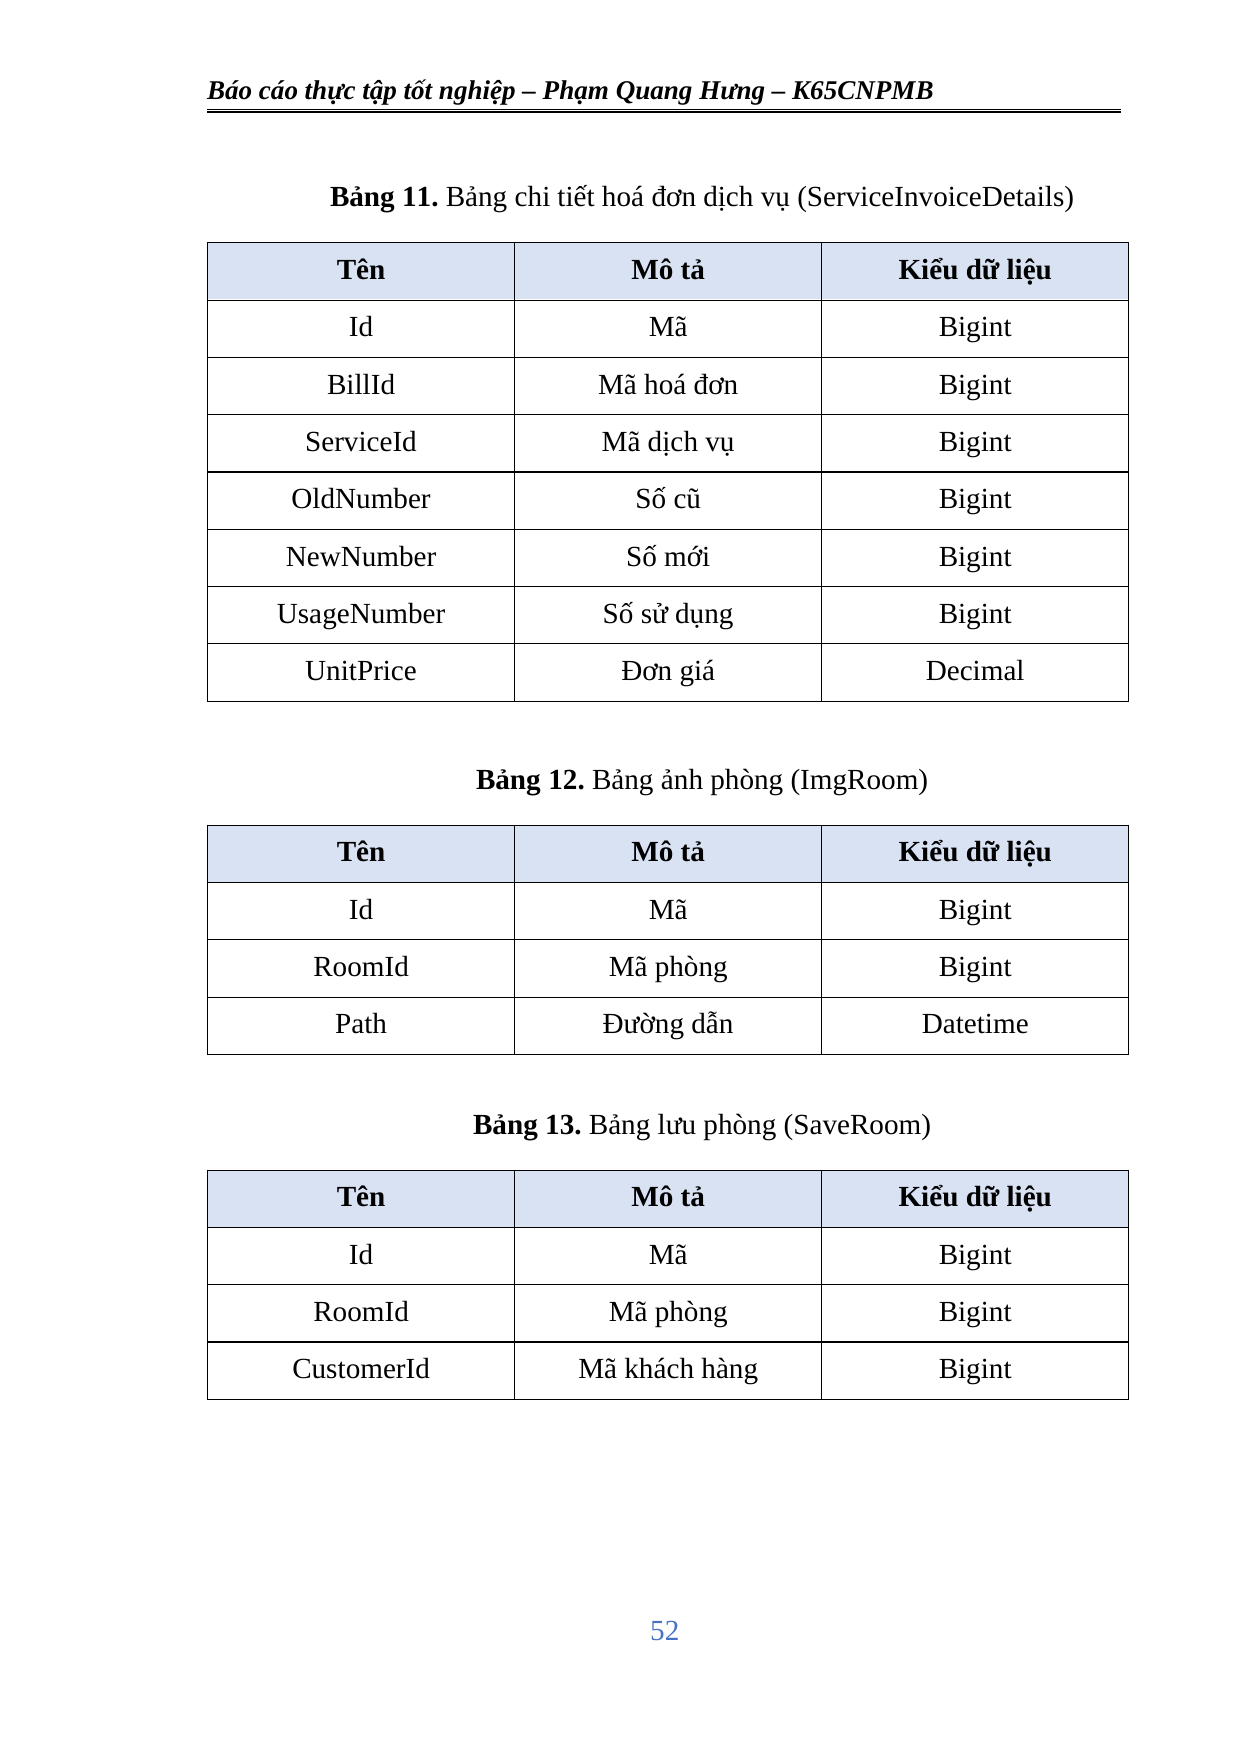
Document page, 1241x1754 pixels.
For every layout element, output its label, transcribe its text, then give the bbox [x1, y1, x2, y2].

table_cell Bigint [822, 940, 1128, 997]
table_cell Decimal [822, 644, 1128, 701]
table_cell Bigint [822, 415, 1128, 471]
table_cell Mã phòng [515, 1285, 821, 1341]
table_cell Bigint [822, 883, 1128, 939]
table_cell Số sử dụng [515, 587, 821, 643]
table_cell Bigint [822, 587, 1128, 643]
table_cell Bigint [822, 301, 1128, 357]
table_header Tên [208, 826, 514, 882]
subtitle Bảng 11. Bảng chi tiết hoá đơn dịch vụ (ServiceInvoiceDetails) [282, 179, 1122, 213]
table_cell OldNumber [208, 473, 514, 529]
table_header Mô tả [515, 1171, 821, 1227]
table_cell Mã [515, 1228, 821, 1284]
table_cell Đơn giá [515, 644, 821, 701]
table_cell Số cũ [515, 473, 821, 529]
table_cell RoomId [208, 1285, 514, 1341]
table_cell UsageNumber [208, 587, 514, 643]
table_cell Path [208, 998, 514, 1054]
table_cell Bigint [822, 358, 1128, 414]
table_cell Id [208, 301, 514, 357]
table_cell Id [208, 883, 514, 939]
table_cell Id [208, 1228, 514, 1284]
table_cell Bigint [822, 530, 1128, 586]
table_cell Bigint [822, 1228, 1128, 1284]
table_cell Bigint [822, 473, 1128, 529]
table_cell Đường dẫn [515, 998, 821, 1054]
table_cell ServiceId [208, 415, 514, 471]
table_header Tên [208, 243, 514, 299]
table_cell Datetime [822, 998, 1128, 1054]
table_cell Mã dịch vụ [515, 415, 821, 471]
table_cell Bigint [822, 1285, 1128, 1341]
table_header Kiểu dữ liệu [822, 243, 1128, 299]
table_cell BillId [208, 358, 514, 414]
table_cell CustomerId [208, 1343, 514, 1399]
table_cell Bigint [822, 1343, 1128, 1399]
table_cell UnitPrice [208, 644, 514, 701]
table_cell Mã hoá đơn [515, 358, 821, 414]
subtitle Bảng 13. Bảng lưu phòng (SaveRoom) [282, 1107, 1122, 1140]
table_header Tên [208, 1171, 514, 1227]
subtitle Bảng 12. Bảng ảnh phòng (ImgRoom) [282, 762, 1122, 795]
table_cell Mã phòng [515, 940, 821, 997]
table_header Kiểu dữ liệu [822, 826, 1128, 882]
table_cell Mã [515, 883, 821, 939]
table_cell Số mới [515, 530, 821, 586]
table_cell Mã khách hàng [515, 1343, 821, 1399]
table_header Kiểu dữ liệu [822, 1171, 1128, 1227]
table_cell NewNumber [208, 530, 514, 586]
table_header Mô tả [515, 243, 821, 299]
table_cell Mã [515, 301, 821, 357]
table_cell RoomId [208, 940, 514, 997]
table_header Mô tả [515, 826, 821, 882]
